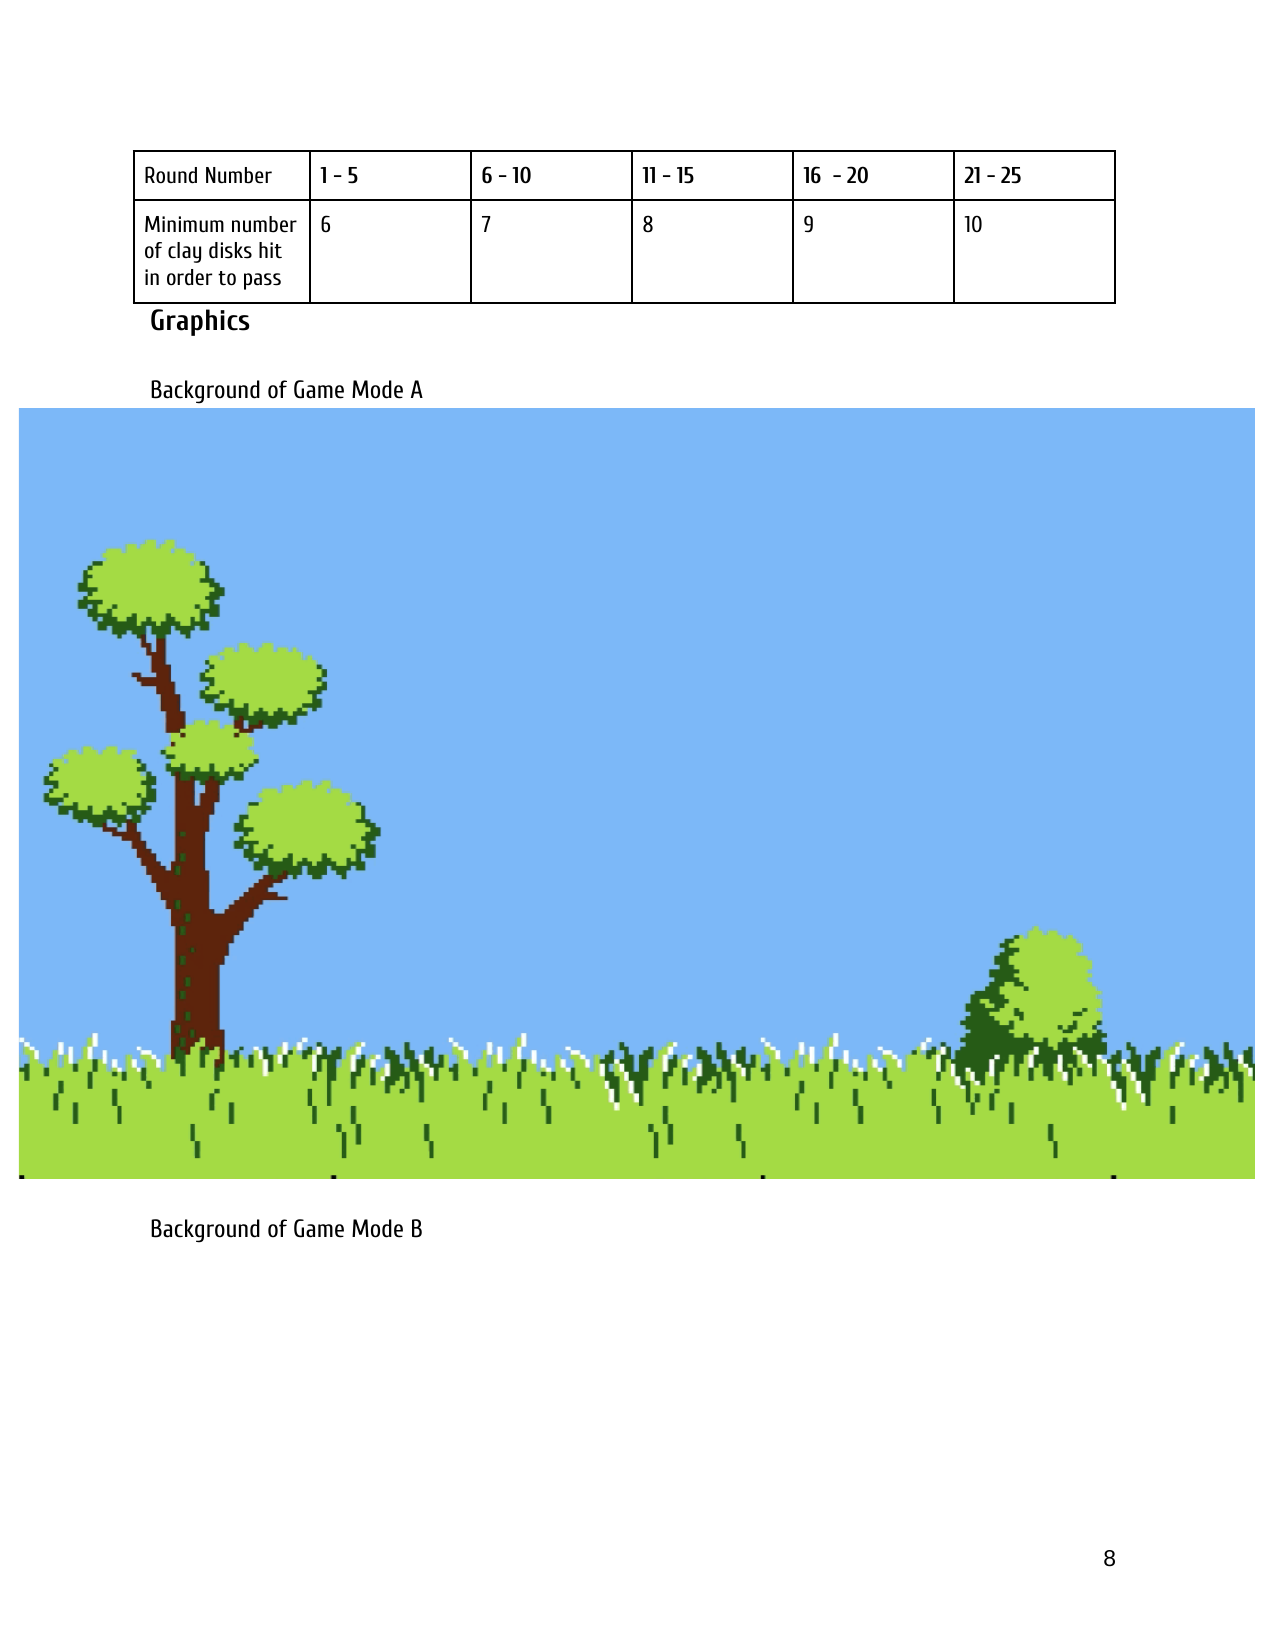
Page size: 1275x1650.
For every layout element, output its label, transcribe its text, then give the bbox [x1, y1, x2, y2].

table_cell 10 [955, 201, 1114, 302]
table_header 11 - 15 [633, 152, 792, 199]
text Graphics [150, 304, 1116, 337]
table_cell 7 [472, 201, 631, 302]
table_header 16 - 20 [794, 152, 953, 199]
table_cell 8 [633, 201, 792, 302]
text Background of Game Mode B [150, 1215, 1116, 1244]
table_header 21 - 25 [955, 152, 1114, 199]
table_header 1 - 5 [311, 152, 470, 199]
picture [18, 408, 1255, 1179]
text Background of Game Mode A [150, 376, 1116, 404]
table_header Round Number [135, 152, 309, 199]
table_header 6 - 10 [472, 152, 631, 199]
table_cell Minimum number of clay disks hit in order to pass [135, 201, 309, 302]
table_cell 6 [311, 201, 470, 302]
table_cell 9 [794, 201, 953, 302]
